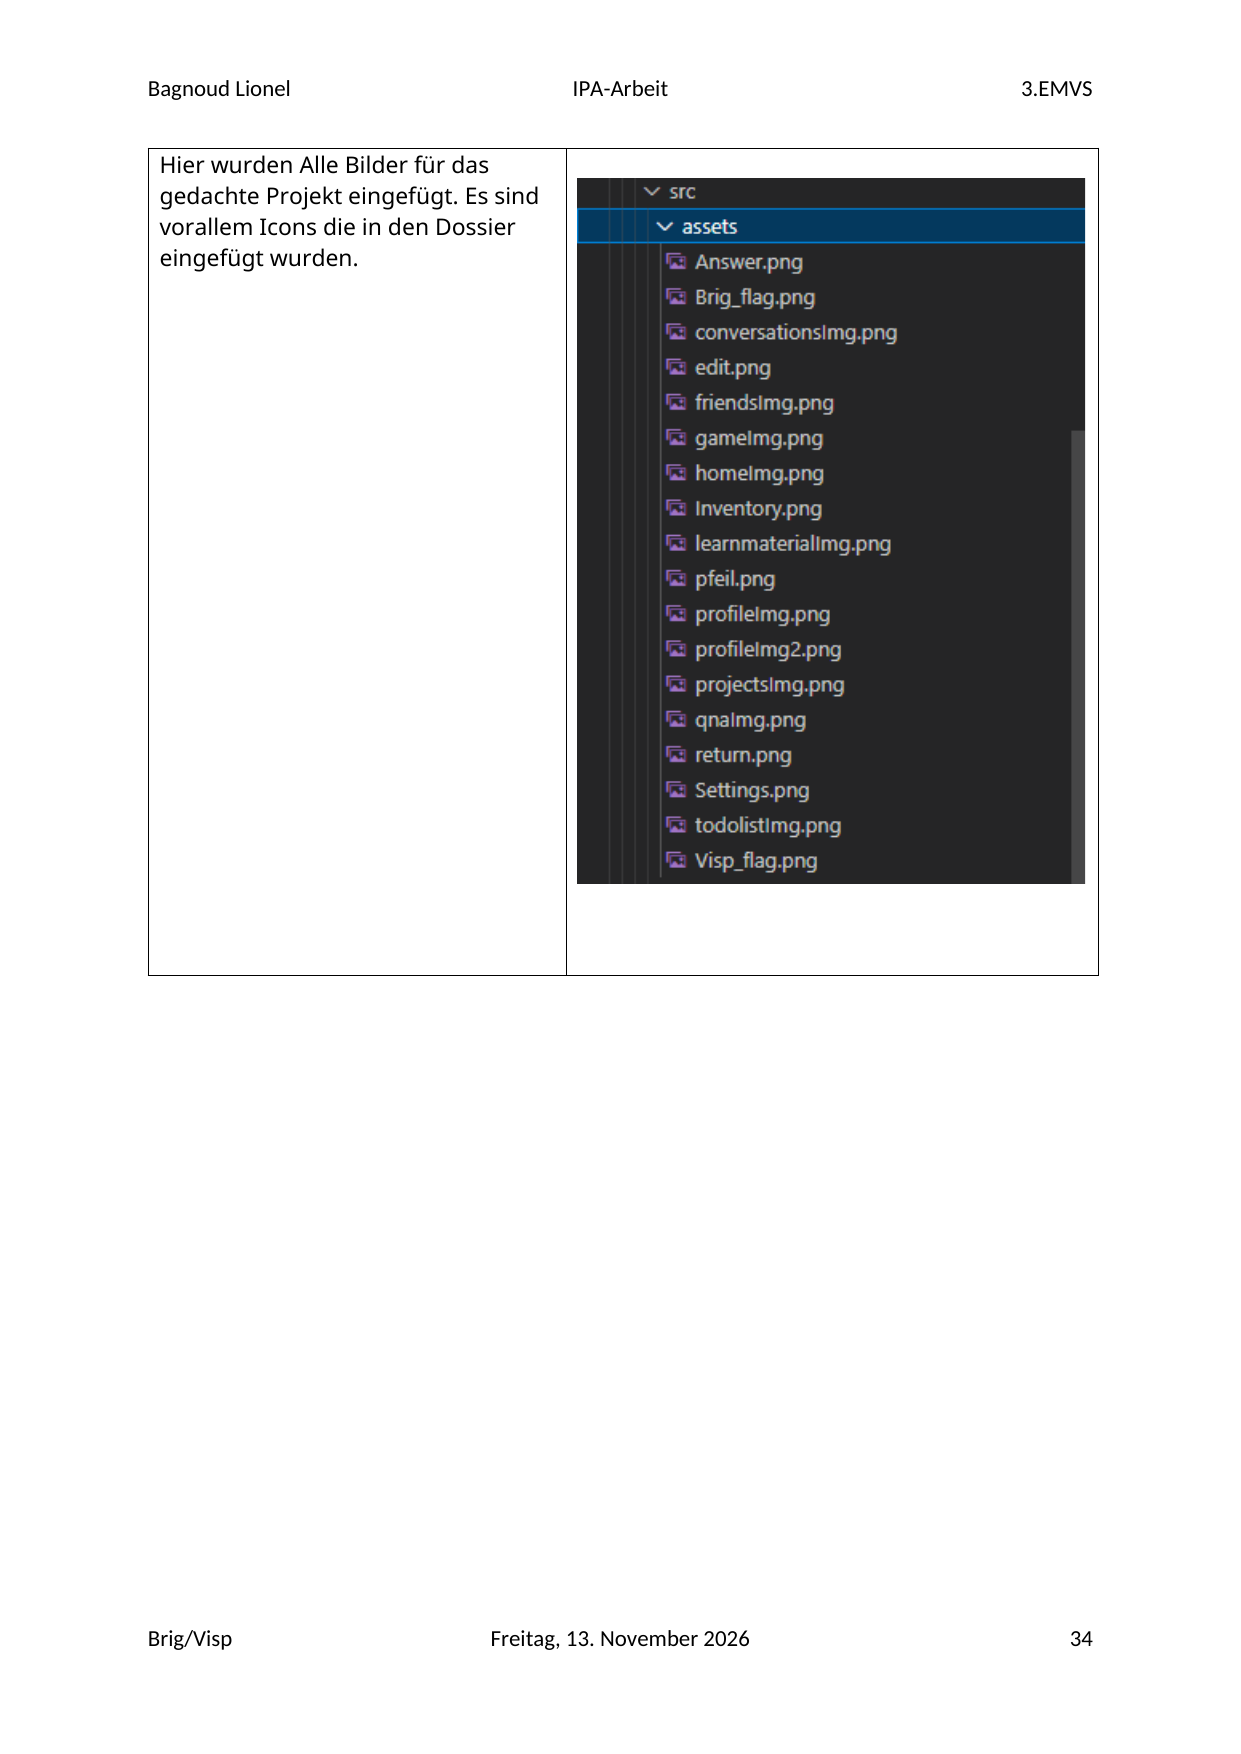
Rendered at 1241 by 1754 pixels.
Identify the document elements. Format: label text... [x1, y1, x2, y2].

table_cell [567, 149, 1098, 975]
picture [577, 178, 1085, 884]
table_cell Hier wurden Alle Bilder für das gedachte Projekt eingefügt. Es sind vorallem Icons die in den Dossier eingefügt wurden. [149, 149, 566, 975]
